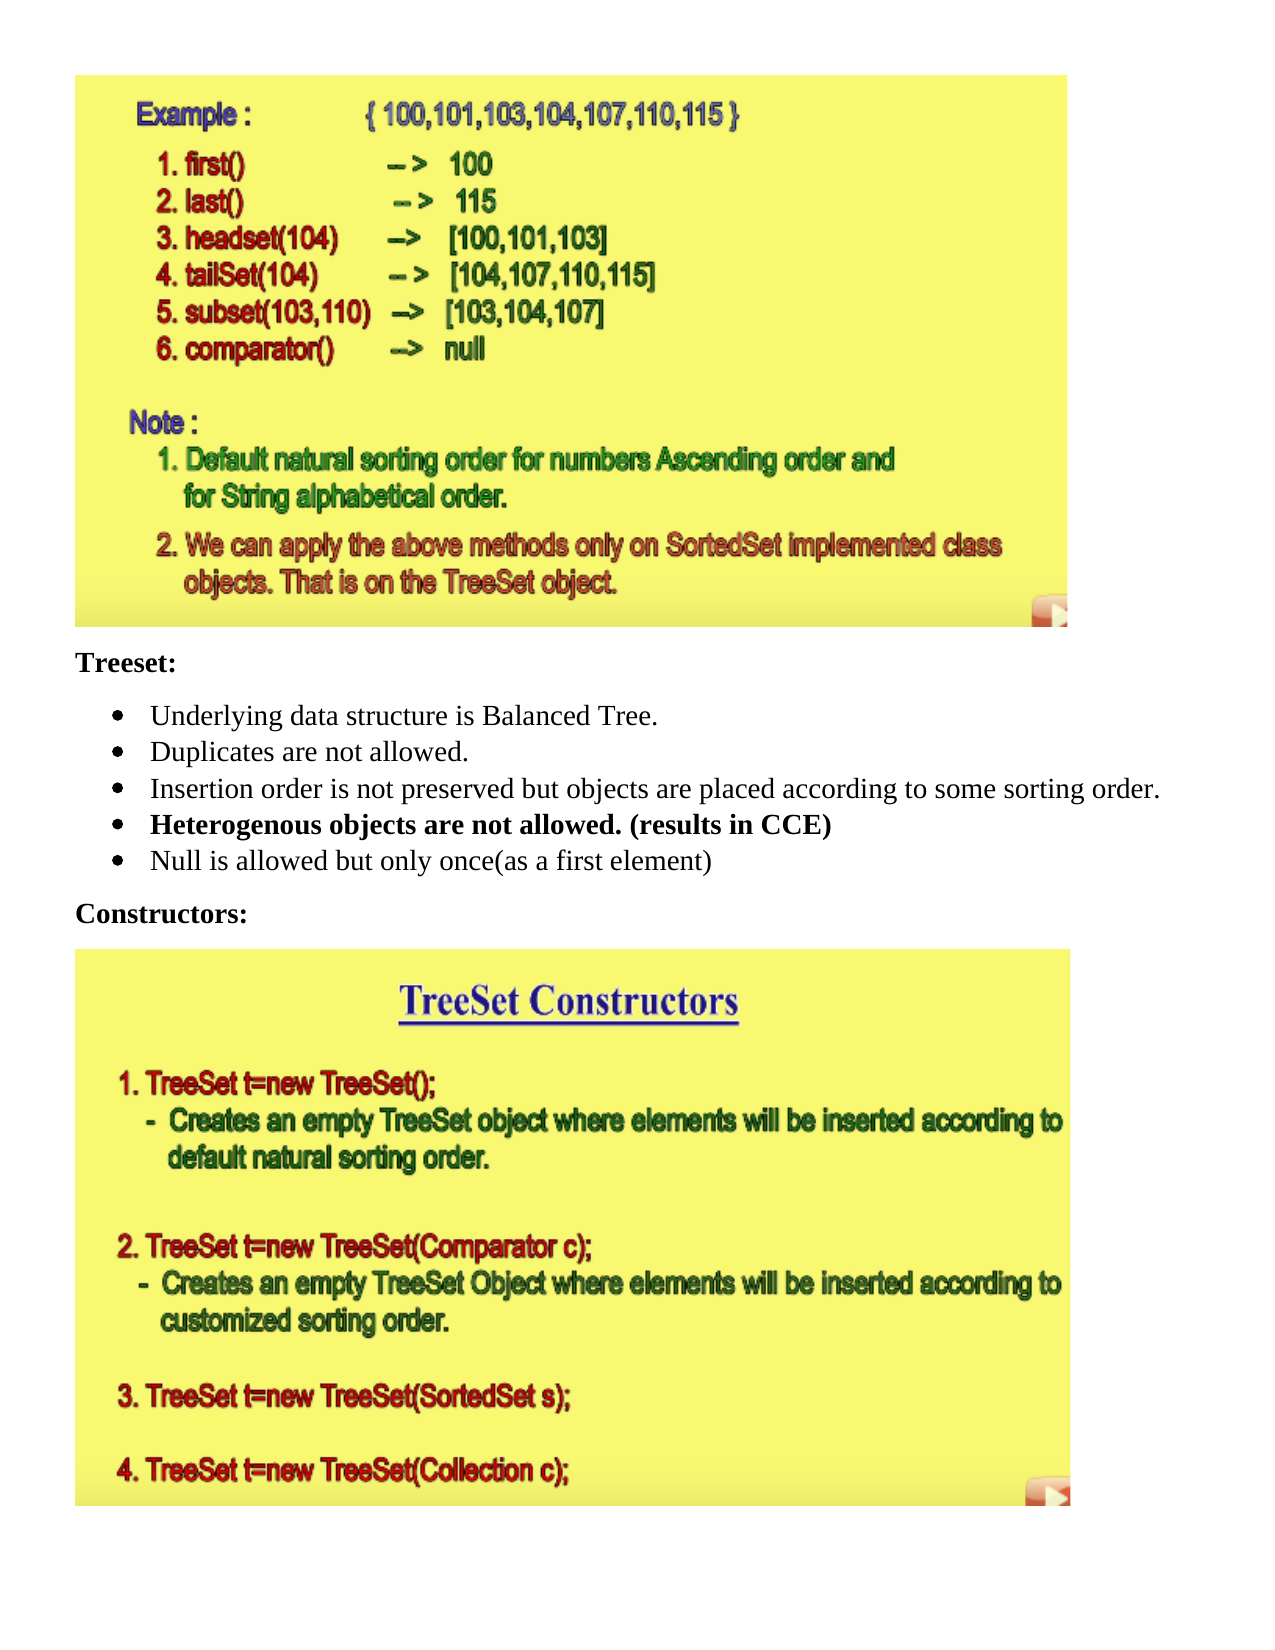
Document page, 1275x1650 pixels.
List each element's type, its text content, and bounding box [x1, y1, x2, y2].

list Insertion order is not preserved but objects are placed according to some sorting order. [112, 771, 1200, 804]
list Duplicates are not allowed. [112, 734, 1200, 768]
picture [75, 949, 1071, 1506]
picture [75, 75, 1068, 627]
text Constructors: [75, 896, 1200, 930]
list Null is allowed but only once(as a first element) [112, 843, 1200, 877]
text Treeset: [75, 646, 1200, 679]
list Underlying data structure is Balanced Tree. [112, 698, 1200, 732]
list Heterogenous objects are not allowed. (results in CCE) [112, 807, 1200, 841]
